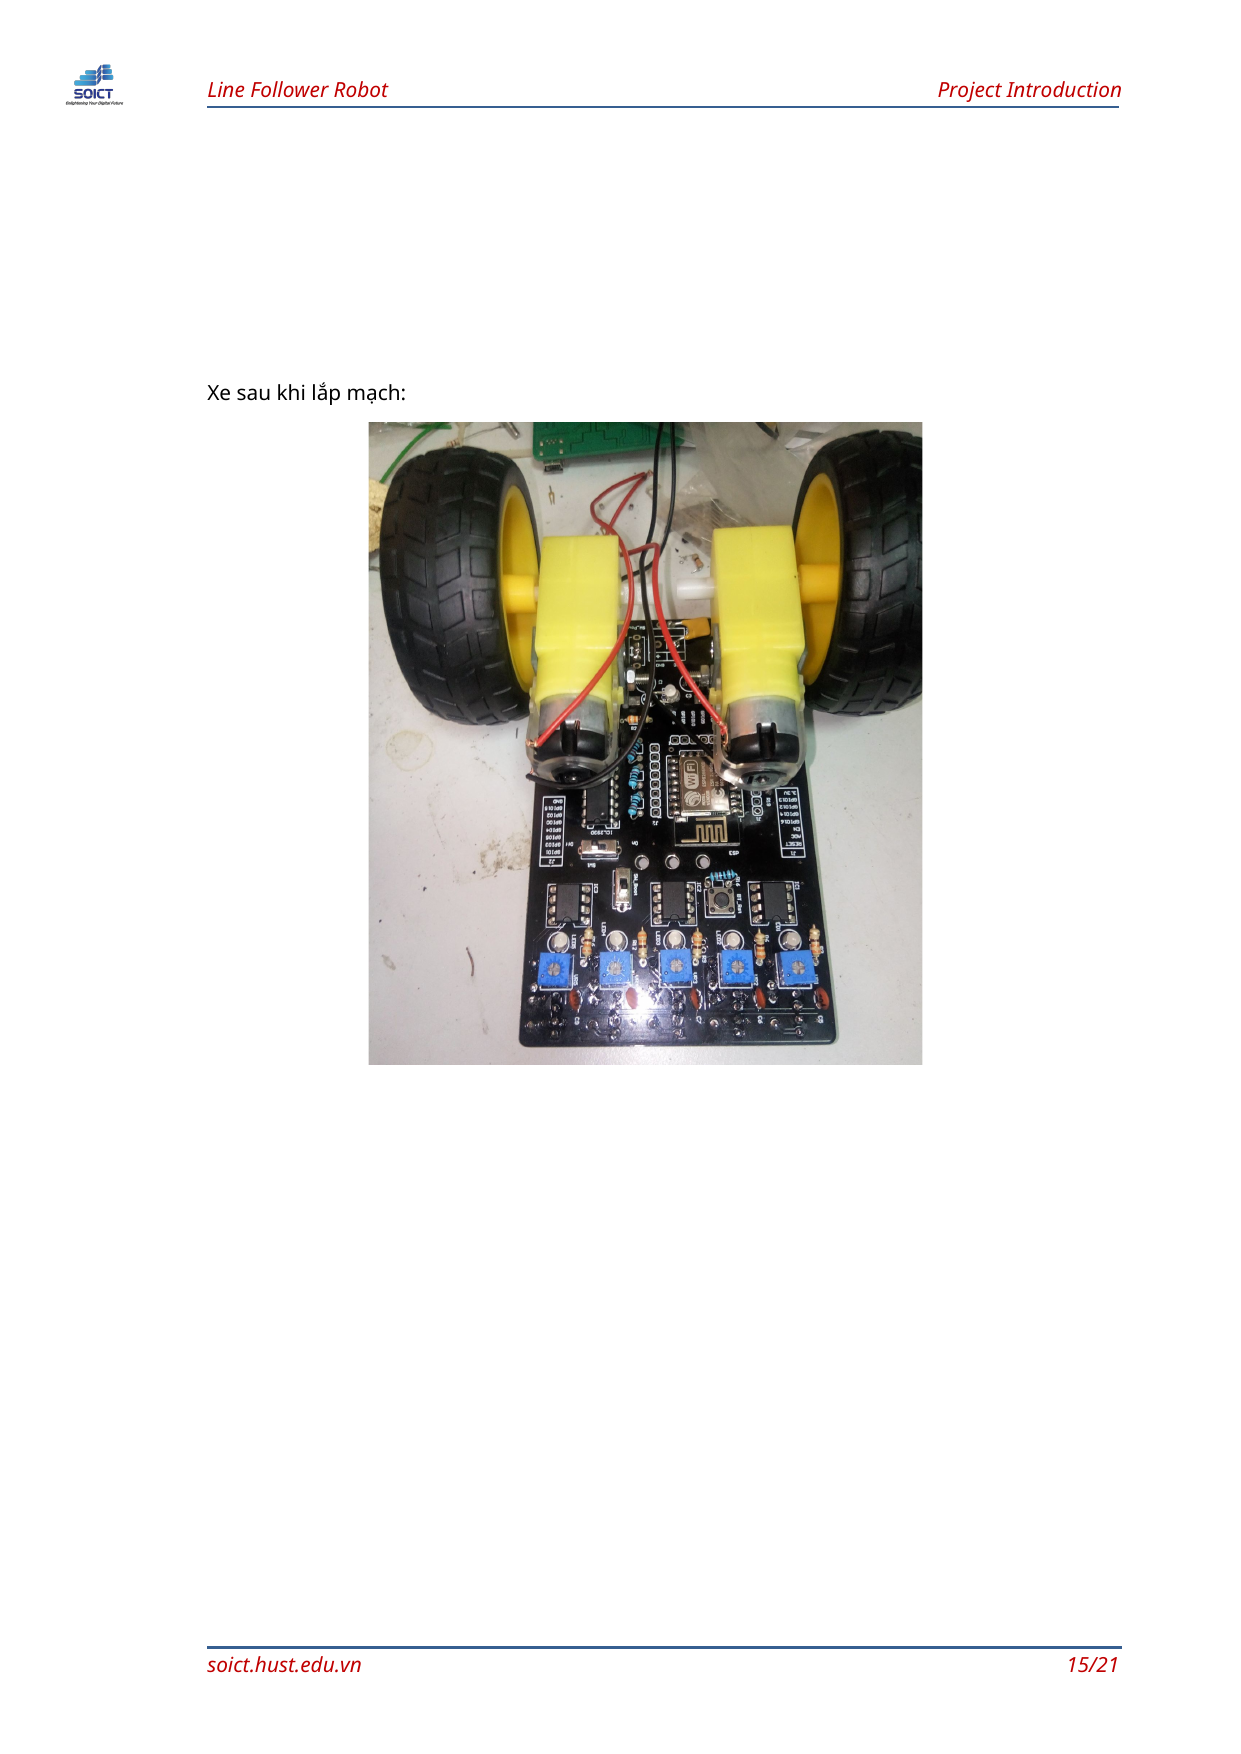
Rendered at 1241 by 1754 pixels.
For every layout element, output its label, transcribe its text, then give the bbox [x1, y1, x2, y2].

picture [368, 422, 923, 1065]
text Xe sau khi lắp mạch: [207, 378, 1122, 406]
picture [59, 61, 131, 109]
